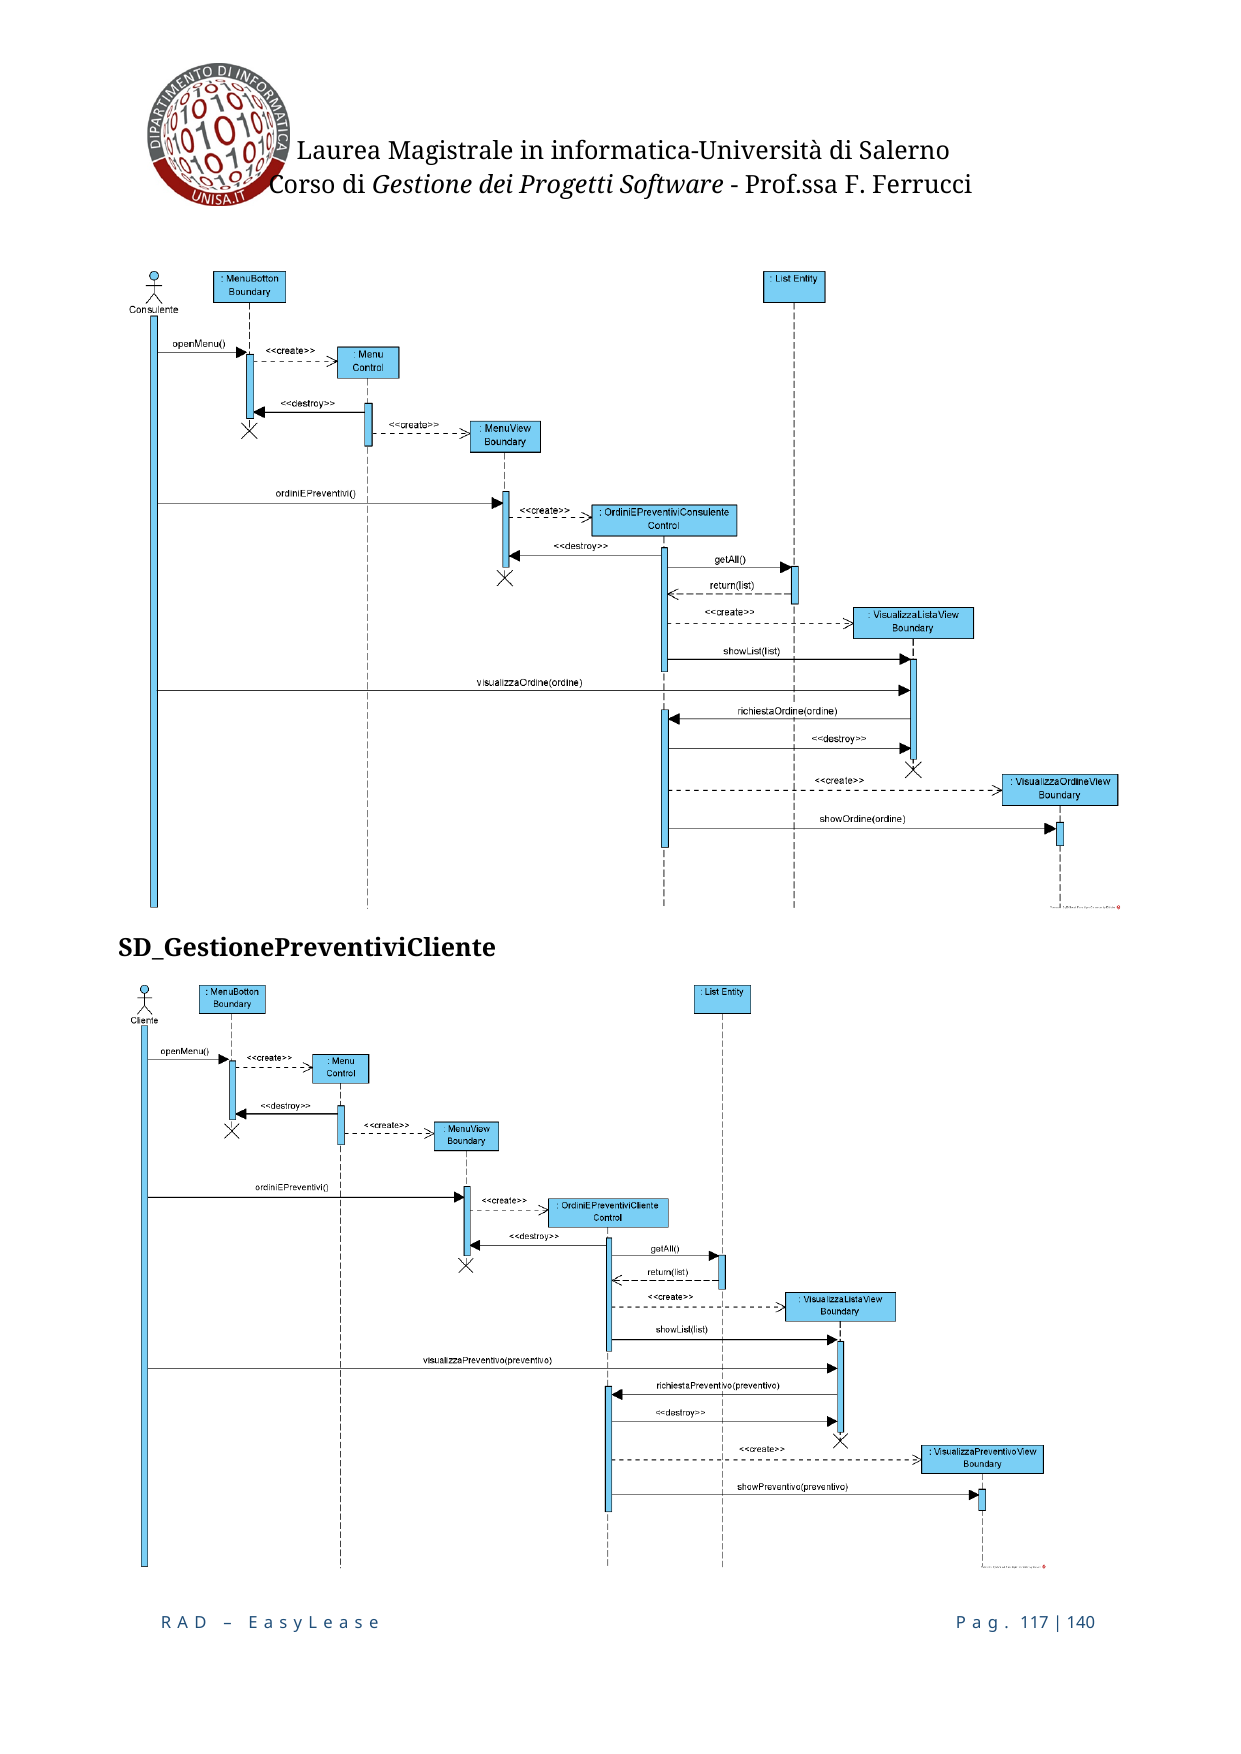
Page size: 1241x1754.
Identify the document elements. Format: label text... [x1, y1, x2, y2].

text SD_GestionePreventiviCliente [118, 930, 1122, 964]
picture [147, 63, 290, 206]
picture [118, 269, 1121, 912]
picture [118, 983, 1047, 1571]
